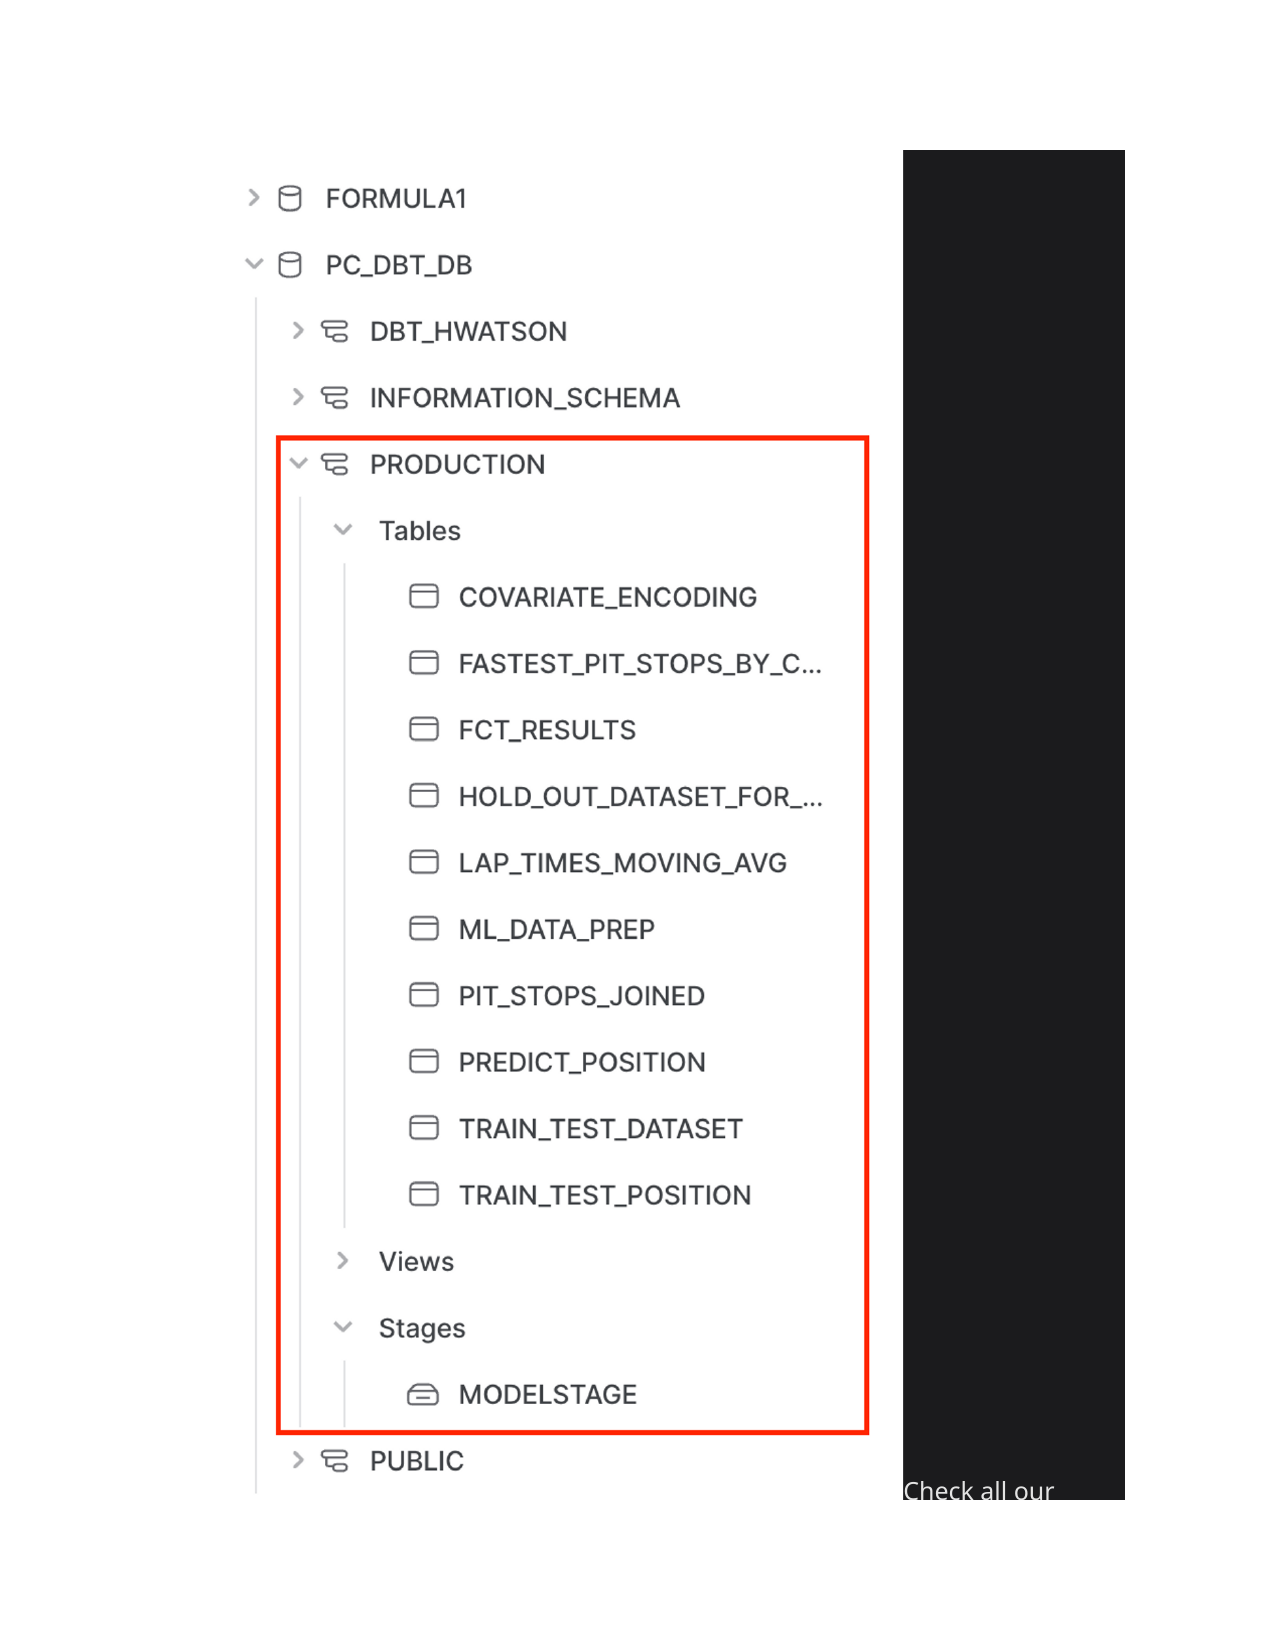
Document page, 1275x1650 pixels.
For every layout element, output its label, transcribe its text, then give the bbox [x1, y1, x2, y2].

text Check all our models in our pipeline are in Snowflake [904, 150, 1125, 1500]
picture [225, 150, 904, 1500]
